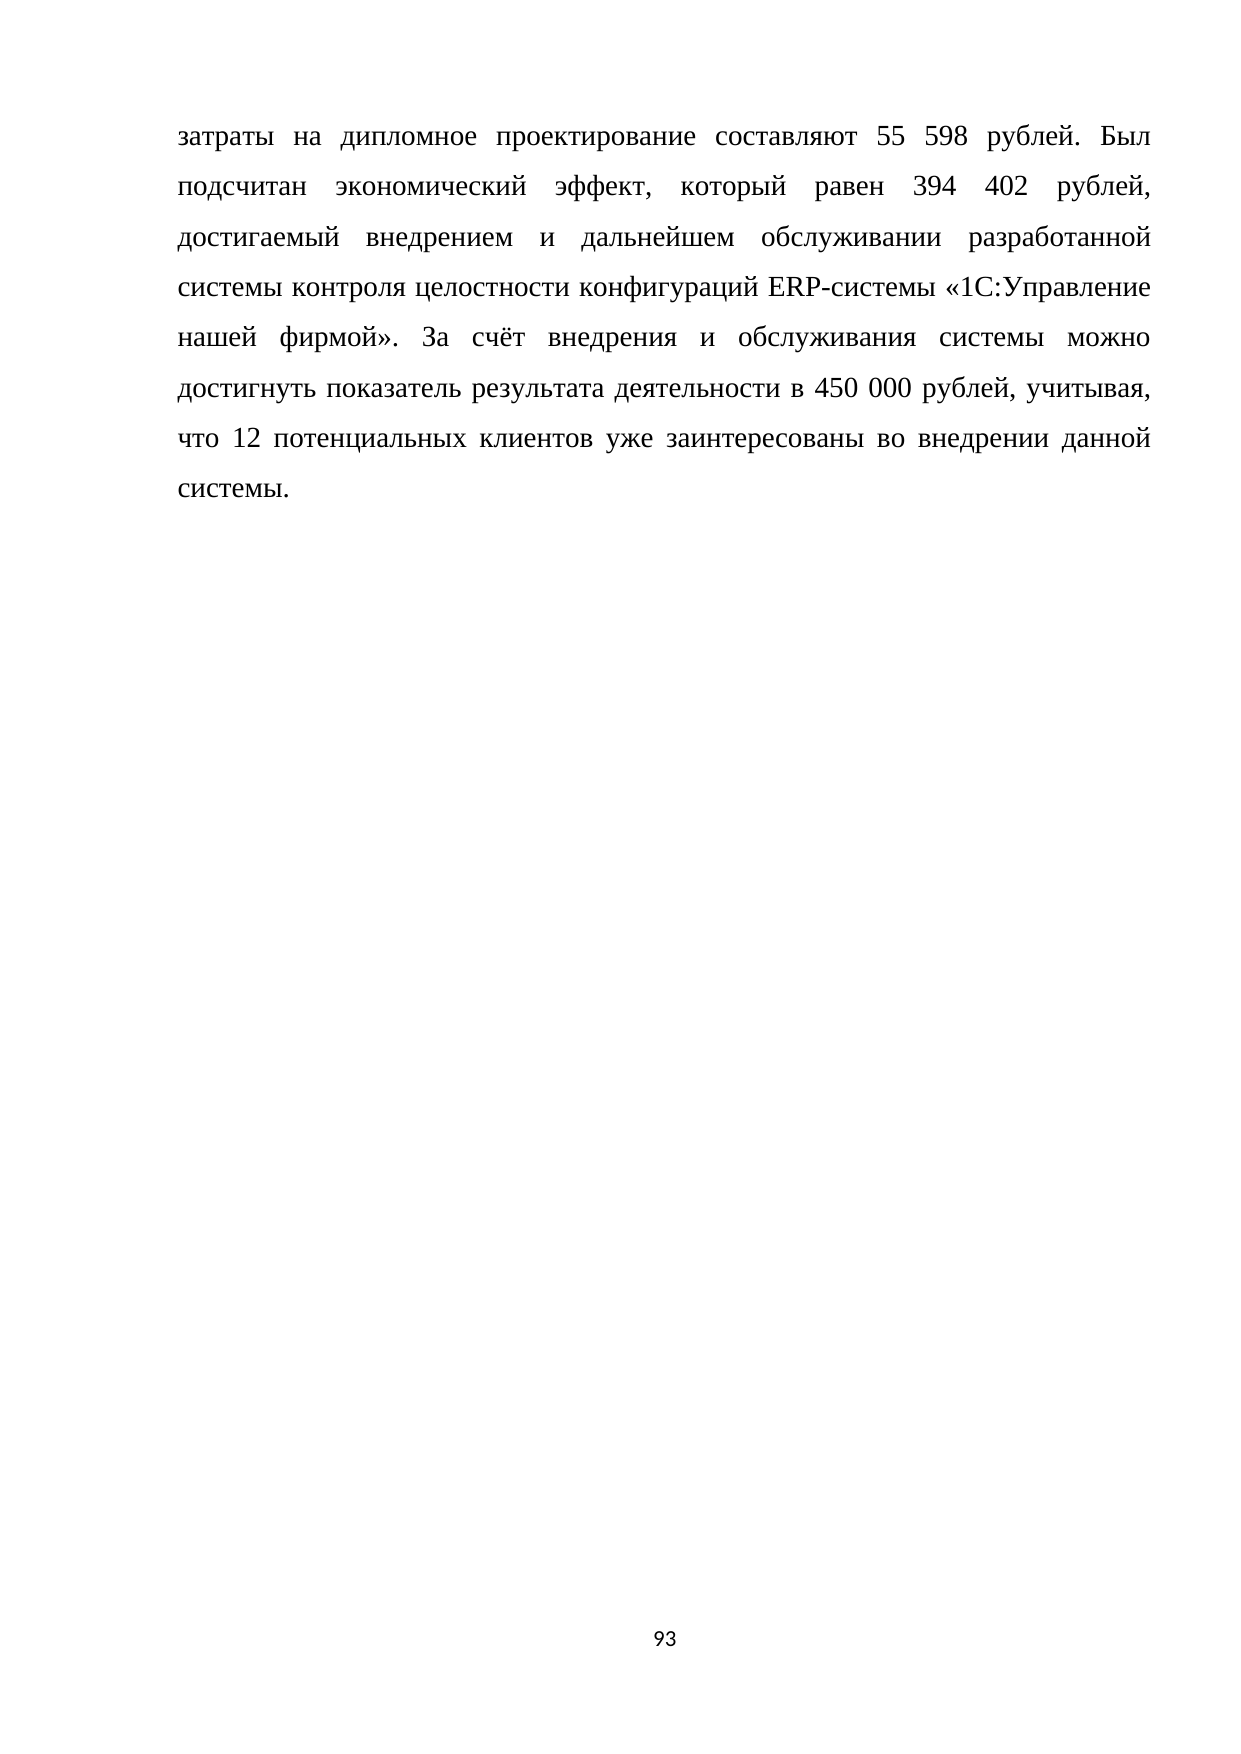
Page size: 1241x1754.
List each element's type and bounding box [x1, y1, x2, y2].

text [177, 118, 1152, 504]
